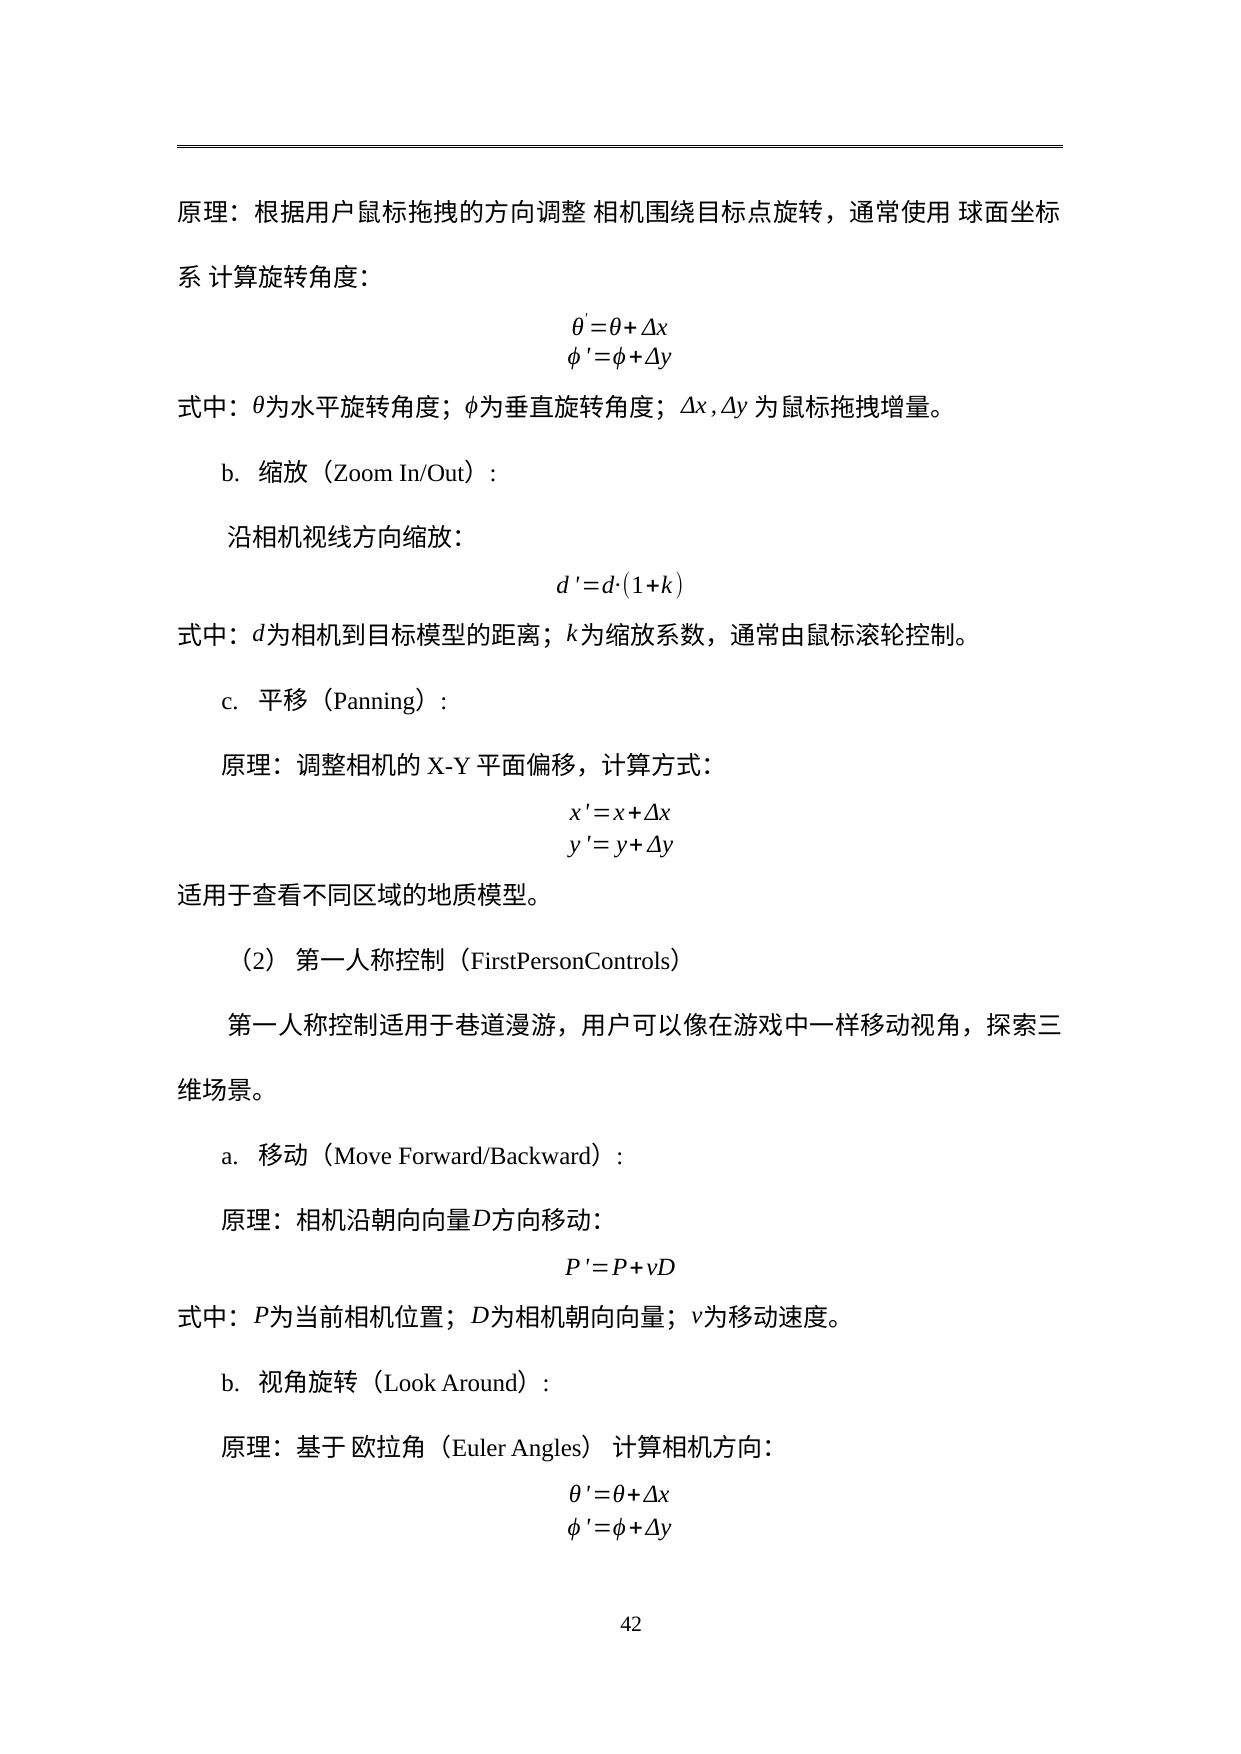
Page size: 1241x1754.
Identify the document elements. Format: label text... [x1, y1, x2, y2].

text 原理：调整相机的 X-Y 平面偏移，计算方式： [221, 731, 1063, 796]
text 式中：为当前相机位置；为相机朝向向量；为移动速度。 [177, 1283, 1063, 1348]
list 视角旋转（Look Around）: [221, 1348, 1063, 1413]
text 原理：相机沿朝向向量方向移动： [221, 1186, 1063, 1251]
text 原理：基于 欧拉角（Euler Angles） 计算相机方向： [221, 1413, 1063, 1478]
list 缩放（Zoom In/Out）: [221, 438, 1063, 503]
text 原理：根据用户鼠标拖拽的方向调整 相机围绕目标点旋转，通常使用 球面坐标系 计算旋转角度： [177, 178, 1063, 308]
text 式中：为相机到目标模型的距离；为缩放系数，通常由鼠标滚轮控制。 [177, 601, 1063, 666]
list 平移（Panning）: [221, 666, 1063, 731]
text （2） 第一人称控制（FirstPersonControls） [177, 926, 1063, 991]
text 式中：为水平旋转角度；为垂直旋转角度； 为鼠标拖拽增量。 [177, 373, 1063, 438]
text 沿相机视线方向缩放： [177, 503, 1063, 568]
text 适用于查看不同区域的地质模型。 [177, 861, 1063, 926]
text 第一人称控制适用于巷道漫游，用户可以像在游戏中一样移动视角，探索三维场景。 [177, 991, 1063, 1121]
list 移动（Move Forward/Backward）: [221, 1121, 1063, 1186]
